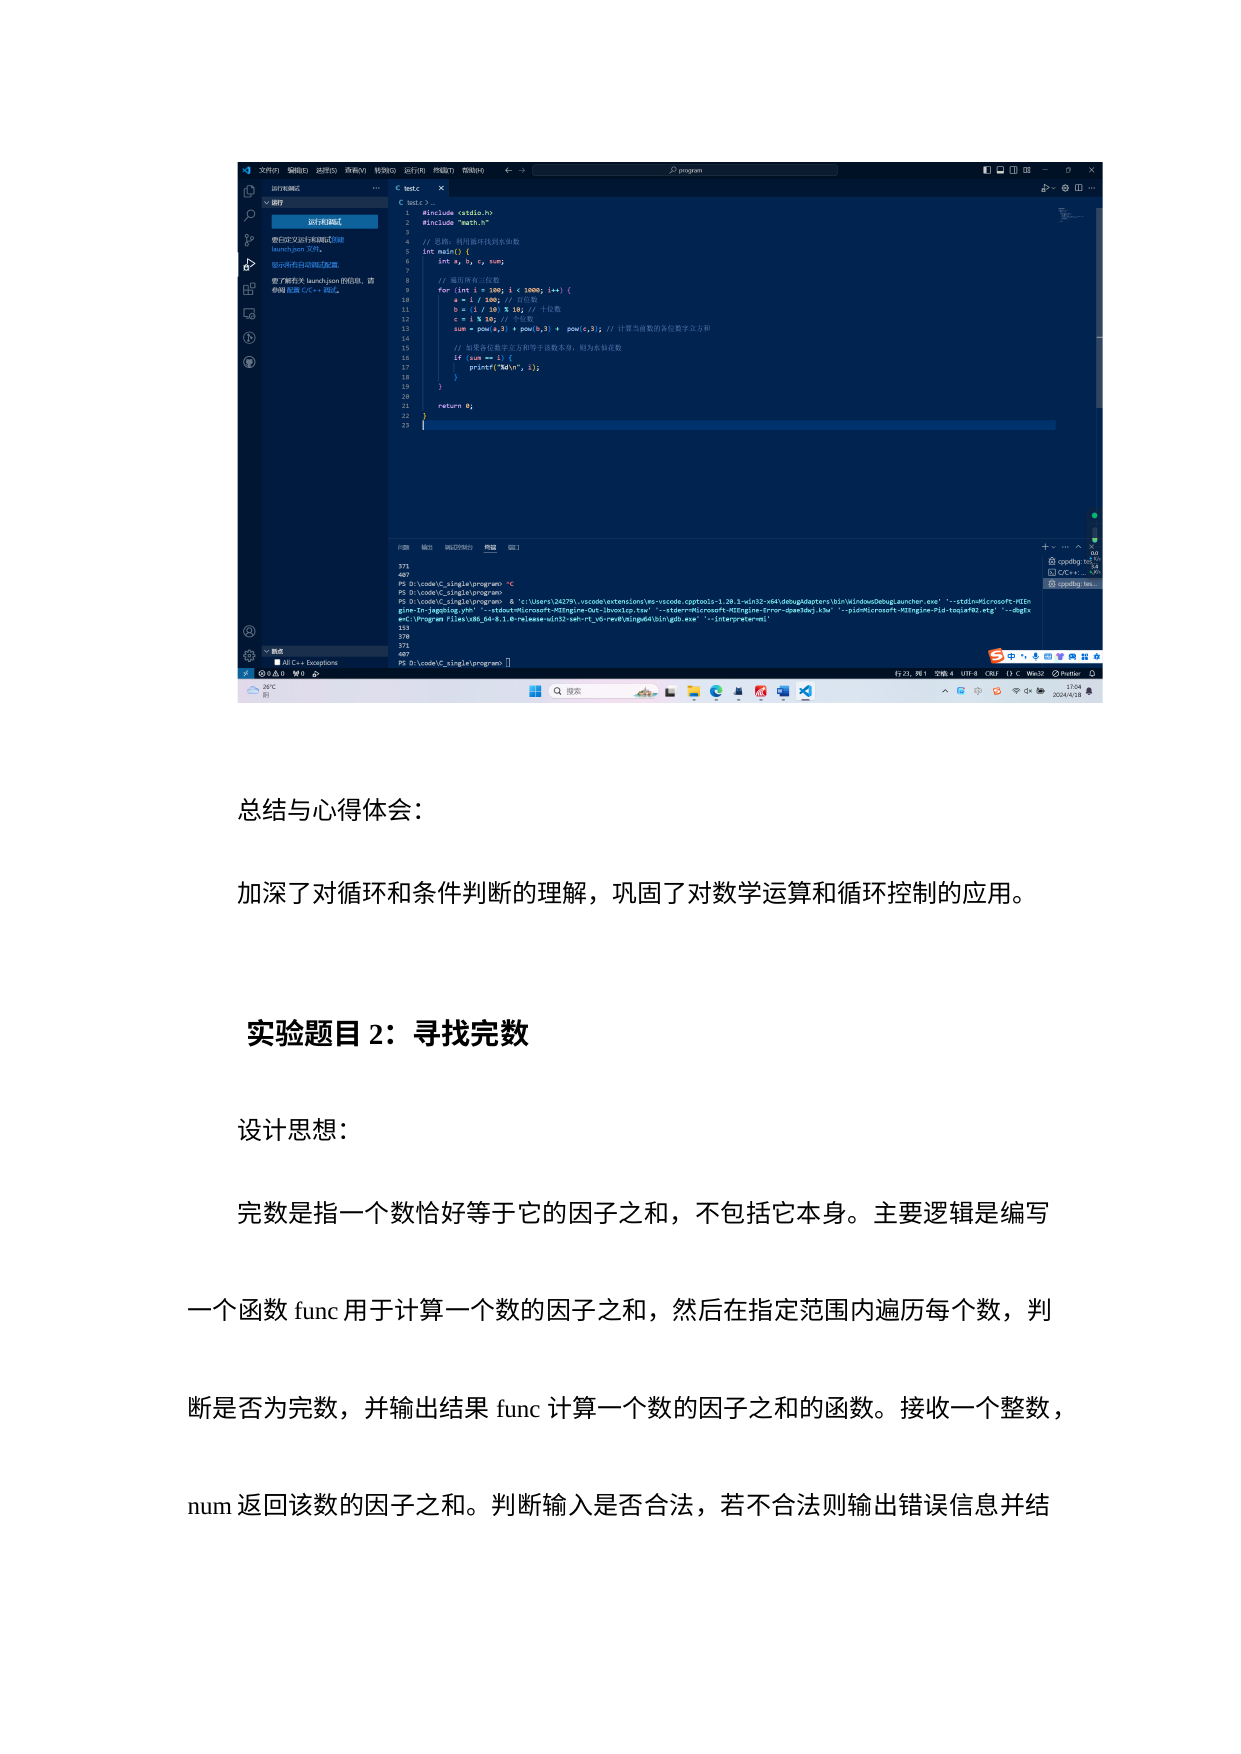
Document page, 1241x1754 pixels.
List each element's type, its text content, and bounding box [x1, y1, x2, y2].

text 设计思想： [187, 1096, 1053, 1161]
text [187, 1179, 1053, 1536]
subtitle 实验题目2：寻找完数 [187, 999, 1053, 1064]
picture [237, 162, 1103, 703]
text 加深了对循环和条件判断的理解，巩固了对数学运算和循环控制的应用。 [187, 859, 1053, 924]
text 总结与心得体会： [187, 776, 1053, 841]
